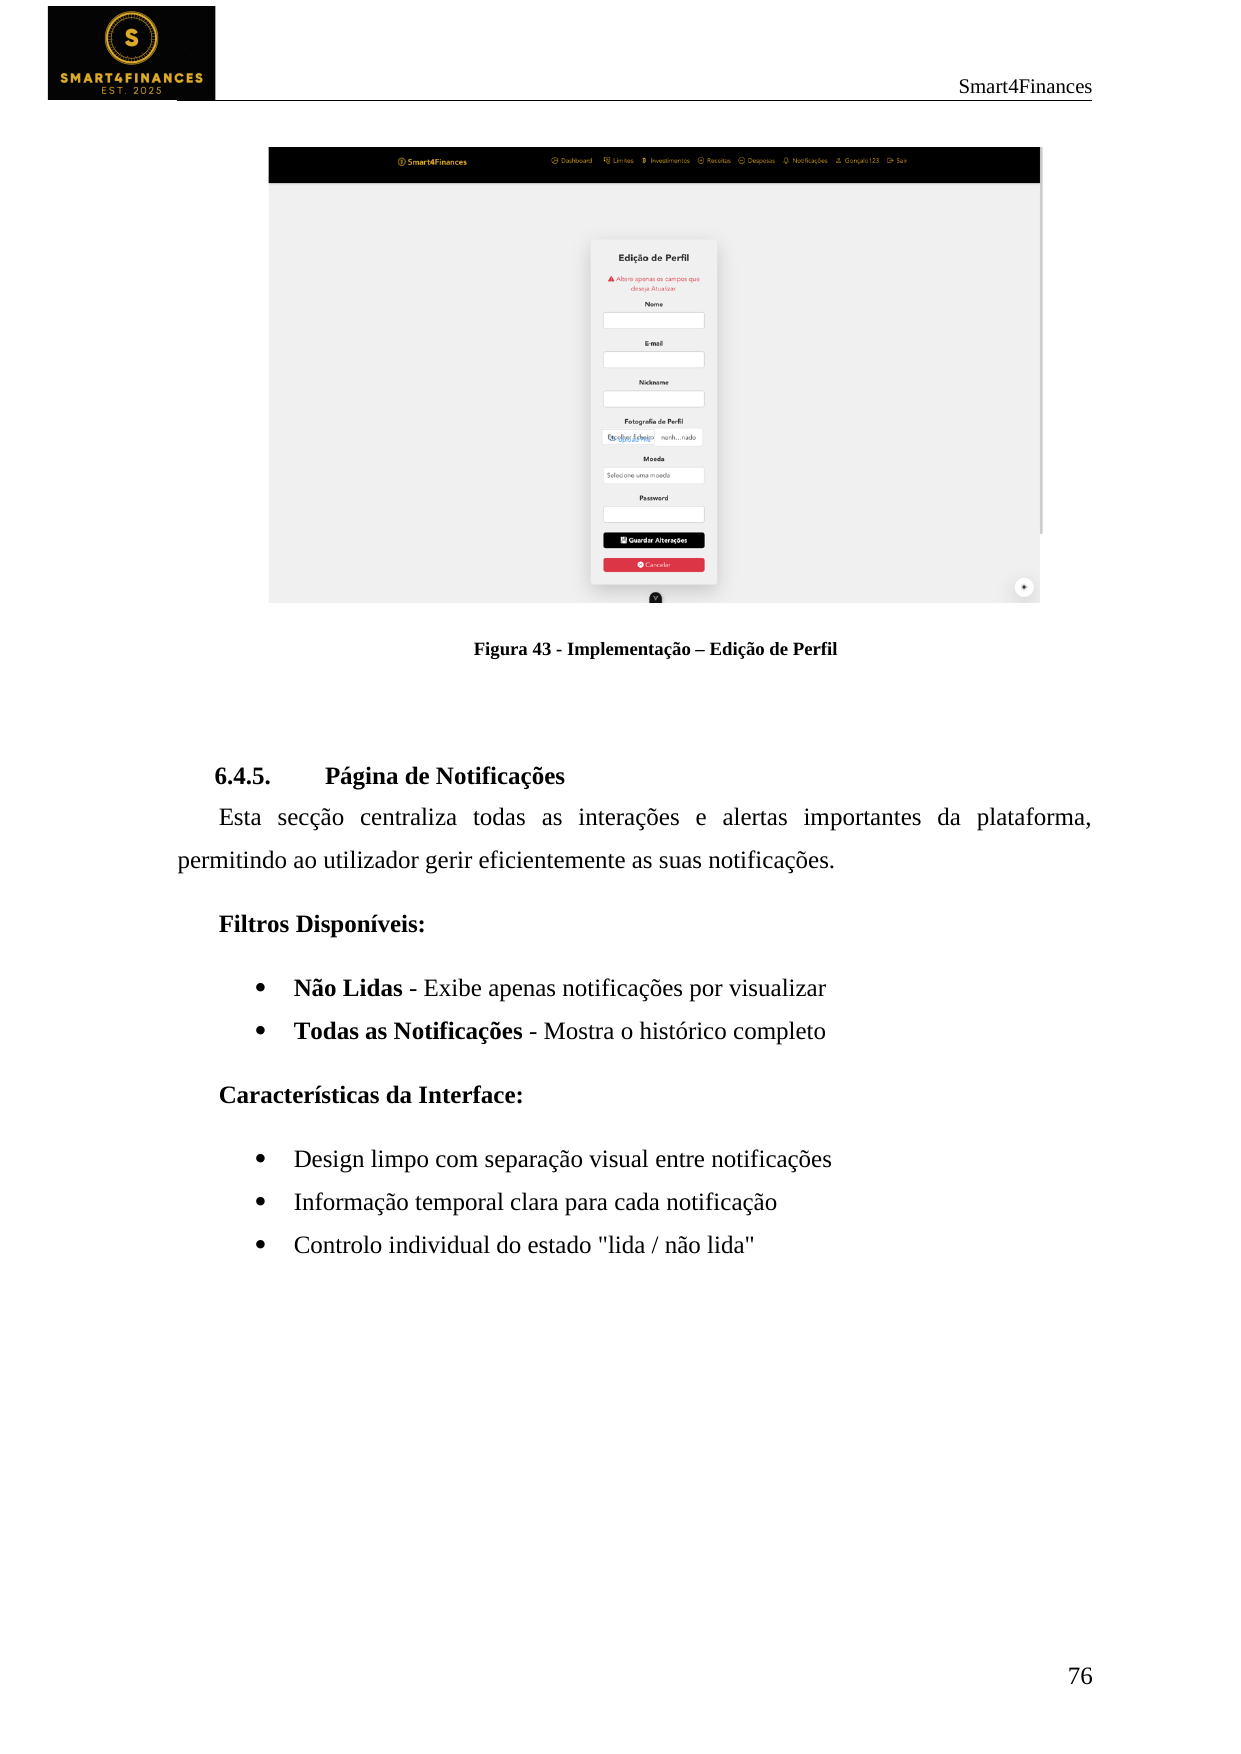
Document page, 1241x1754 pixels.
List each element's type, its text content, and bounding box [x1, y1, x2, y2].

text Figura 43 - Implementação – Edição de Perfil [177, 638, 1092, 659]
list Informação temporal clara para cada notificação [256, 1187, 1092, 1216]
list Controlo individual do estado "lida / não lida" [256, 1230, 1092, 1259]
text Esta secção centraliza todas as interações e alertas importantes da plataforma, permitindo ao utilizador gerir eficientemente as suas notificações. [177, 802, 1092, 874]
picture [47, 6, 216, 100]
text Filtros Disponíveis: [177, 909, 1092, 938]
list Design limpo com separação visual entre notificações [256, 1144, 1092, 1173]
list Não Lidas - Exibe apenas notificações por visualizar [256, 973, 1092, 1002]
picture [268, 147, 1043, 603]
subtitle Página de Notificações [214, 761, 1092, 789]
list Todas as Notificações - Mostra o histórico completo [256, 1016, 1092, 1045]
text Características da Interface: [177, 1080, 1092, 1109]
